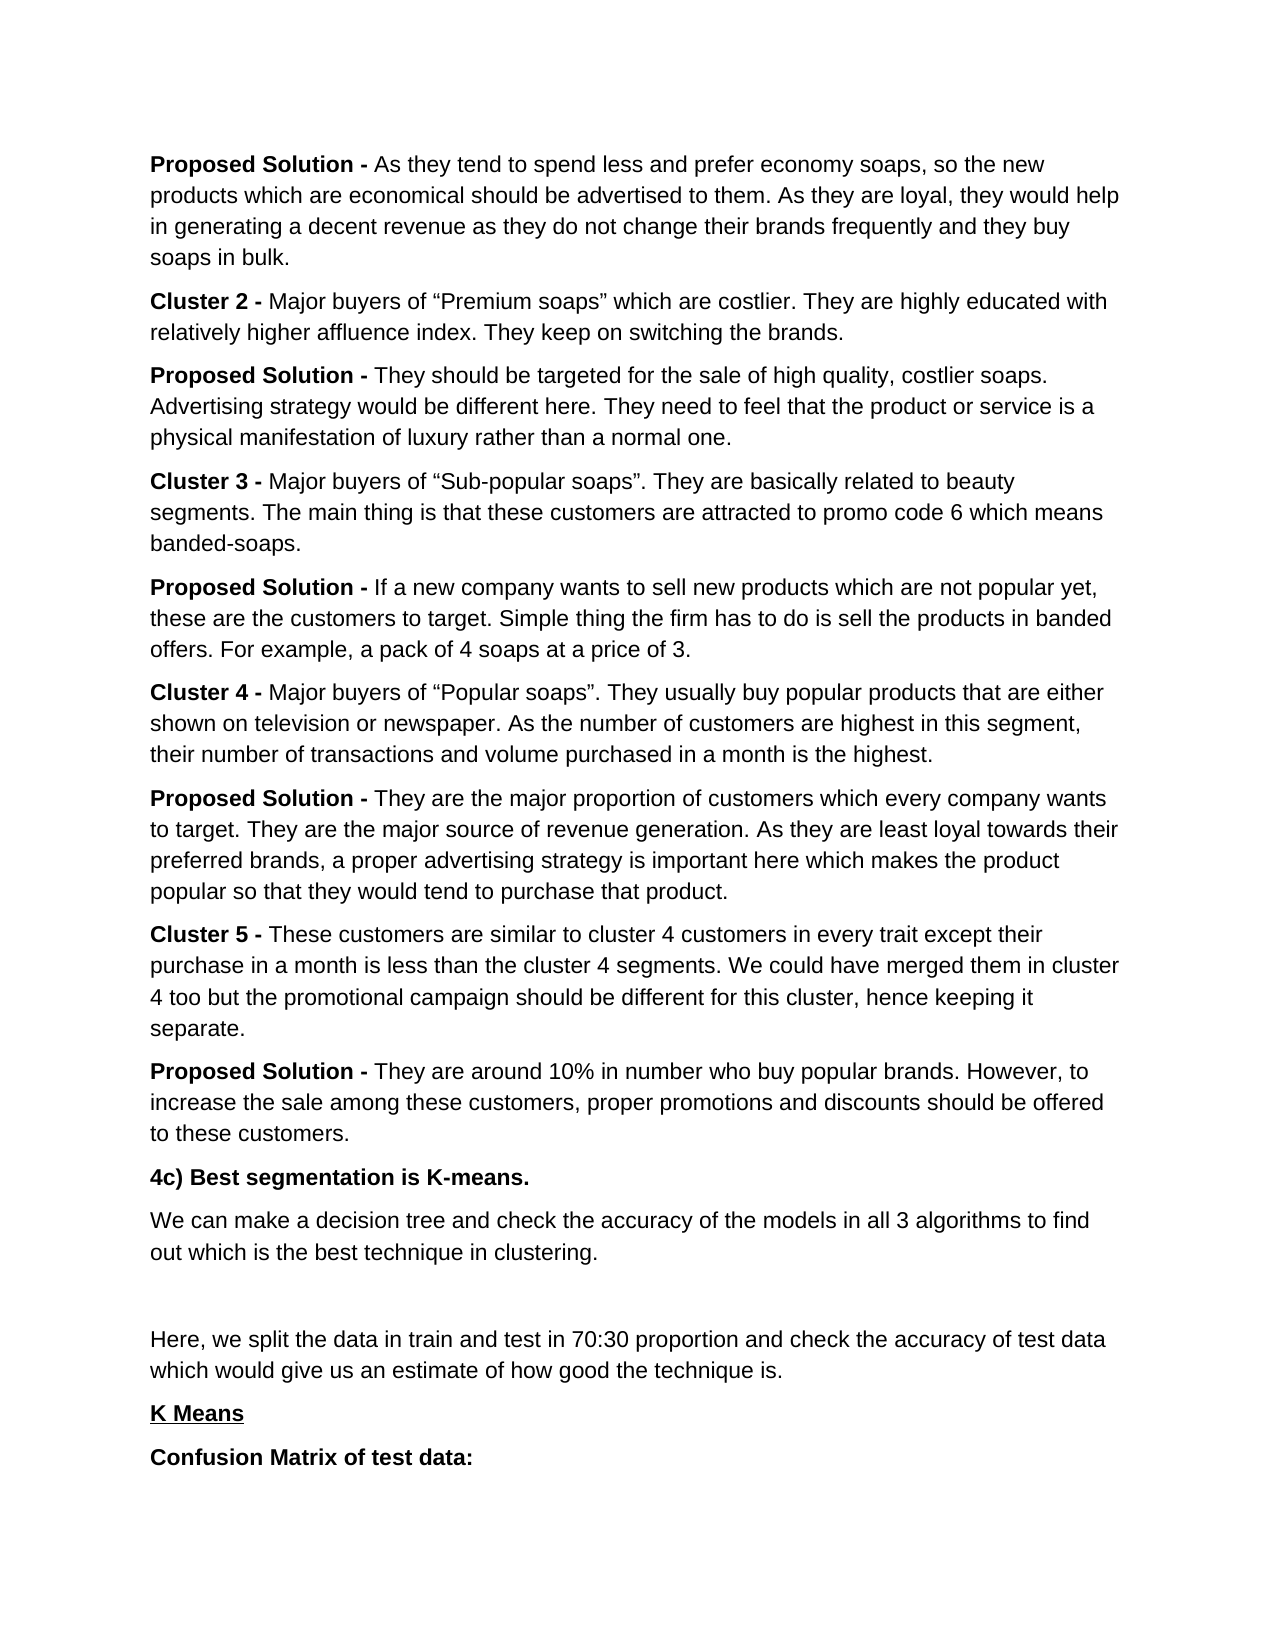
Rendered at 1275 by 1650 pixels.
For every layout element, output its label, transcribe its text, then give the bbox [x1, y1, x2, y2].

text Proposed Solution - If a new company wants to sell new products which are not popular yet, these are the customers to target. Simple thing the firm has to do is sell the products in banded offers. For example, a pack of 4 soaps at a price of 3. [150, 573, 1117, 662]
text Proposed Solution - They are around 10% in number who buy popular brands. However, to increase the sale among these customers, proper promotions and discounts should be offered to these customers. [150, 1058, 1110, 1147]
text Cluster 2 - Major buyers of “Premium soaps” which are costlier. They are highly educated with relatively higher affluence index. They keep on switching the brands. [150, 288, 1113, 345]
text Proposed Solution - They are the major proportion of customers which every company wants to target. They are the major source of revenue generation. As they are least loyal towards their preferred brands, a proper advertising strategy is important here which makes the product popular so that they would tend to purchase that product. [150, 785, 1124, 904]
text 4c) Best segmentation is K-means. [150, 1164, 1188, 1190]
text Proposed Solution - They should be targeted for the sale of high quality, costlier soaps. Advertising strategy would be different here. They need to feel that the product or service is a physical manifestation of luxury rather than a normal one. [150, 362, 1100, 451]
text Here, we split the data in train and test in 70:30 proportion and check the accuracy of test data which would give us an estimate of how good the technique is. [150, 1326, 1111, 1383]
text Confusion Matrix of test data: [150, 1444, 1188, 1471]
text Cluster 5 - These customers are similar to cluster 4 customers in every trait except their purchase in a month is less than the cluster 4 segments. We could have merged them in cluster 4 too but the promotional campaign should be different for this cluster, hence keeping it separate. [150, 921, 1125, 1041]
text Cluster 3 - Major buyers of “Sub-popular soaps”. They are basically related to beauty segments. The main thing is that these customers are attracted to promo code 6 which means banded-soaps. [150, 468, 1108, 556]
text We can make a decision tree and check the accuracy of the models in all 3 algorithms to find out which is the best technique in clustering. [150, 1207, 1096, 1265]
text Proposed Solution - As they tend to spend less and prefer economy soaps, so the new products which are economical should be advertised to them. As they are loyal, they would help in generating a decent revenue as they do not change their brands frequently and they buy soaps in bulk. [150, 151, 1125, 271]
text K Means [150, 1400, 1188, 1427]
text Cluster 4 - Major buyers of “Popular soaps”. They usually buy popular products that are either shown on television or newspaper. As the number of customers are highest in this segment, their number of transactions and volume purchased in a month is the highest. [150, 679, 1110, 768]
